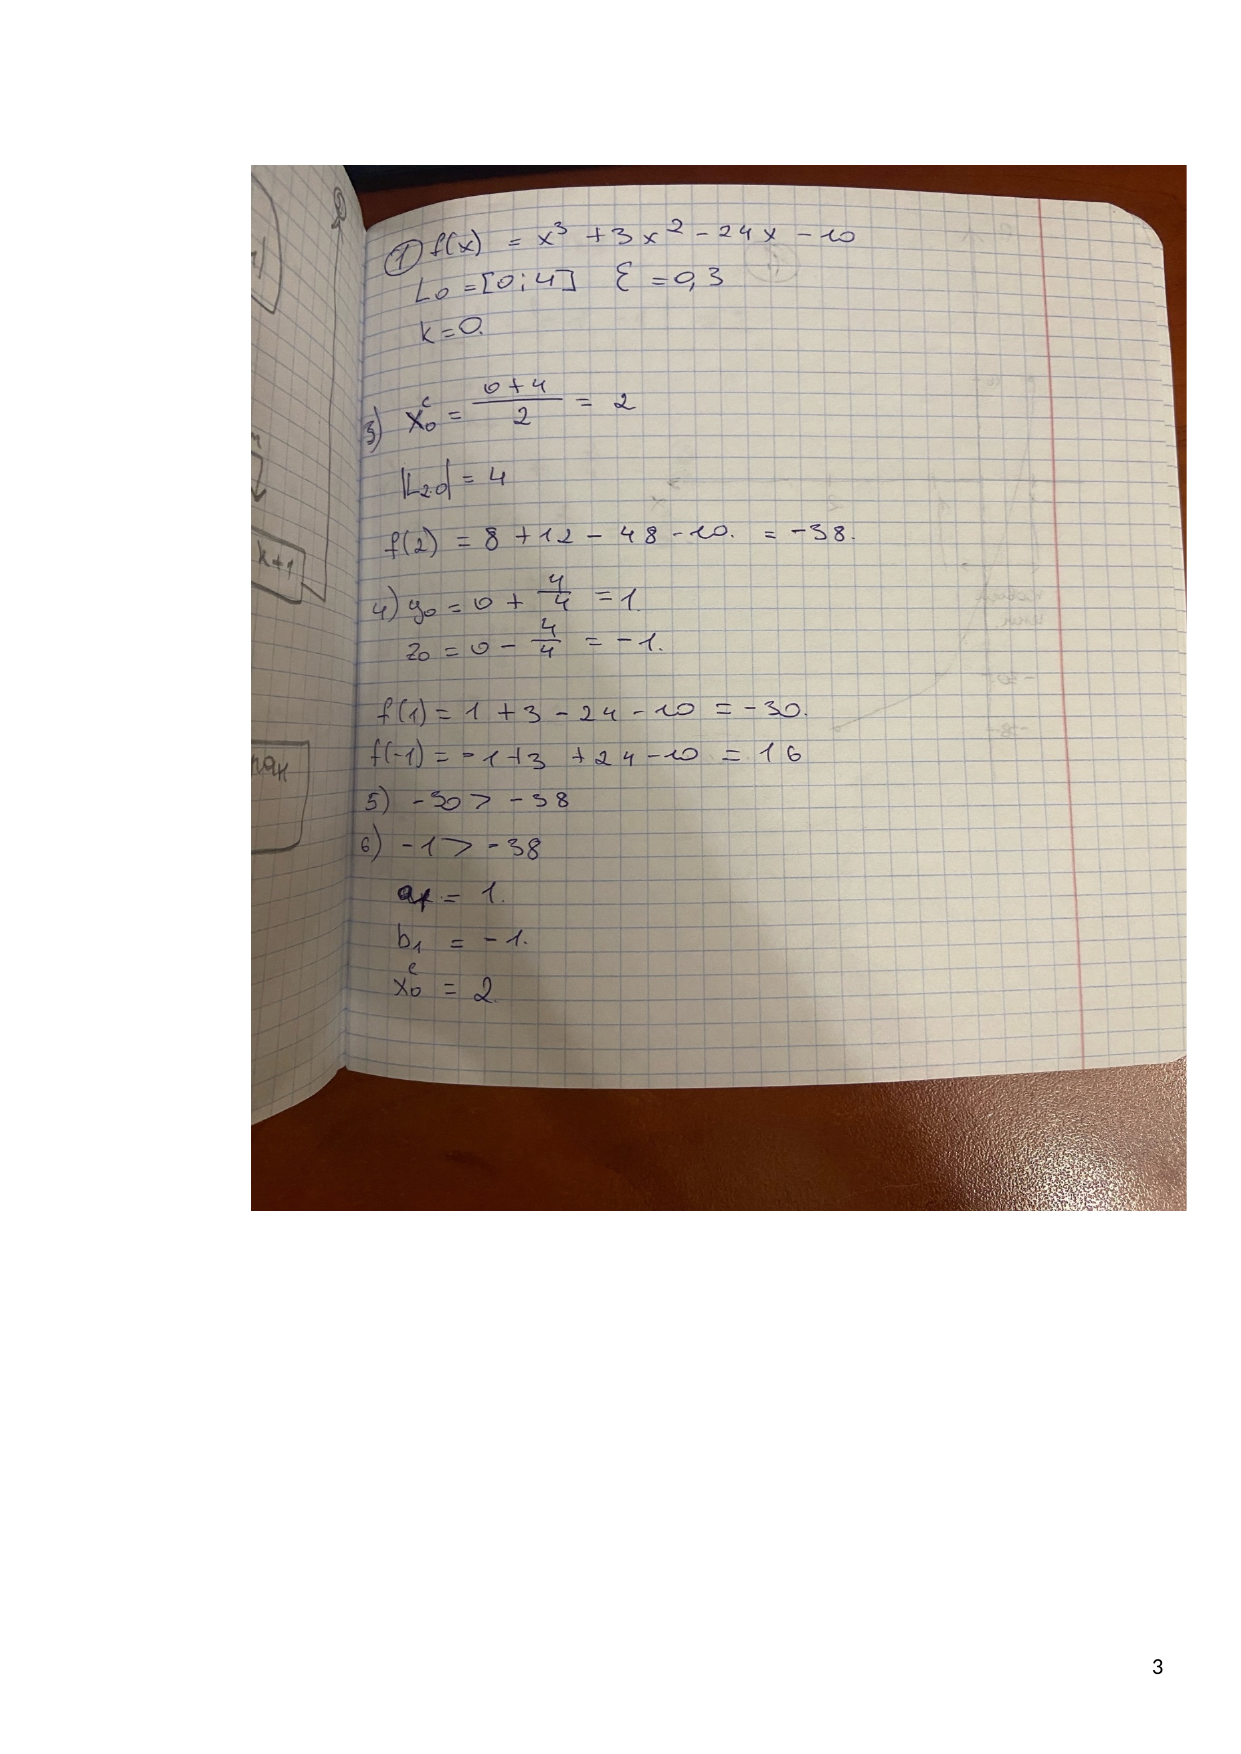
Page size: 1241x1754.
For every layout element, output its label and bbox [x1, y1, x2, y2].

picture [251, 165, 1187, 1211]
